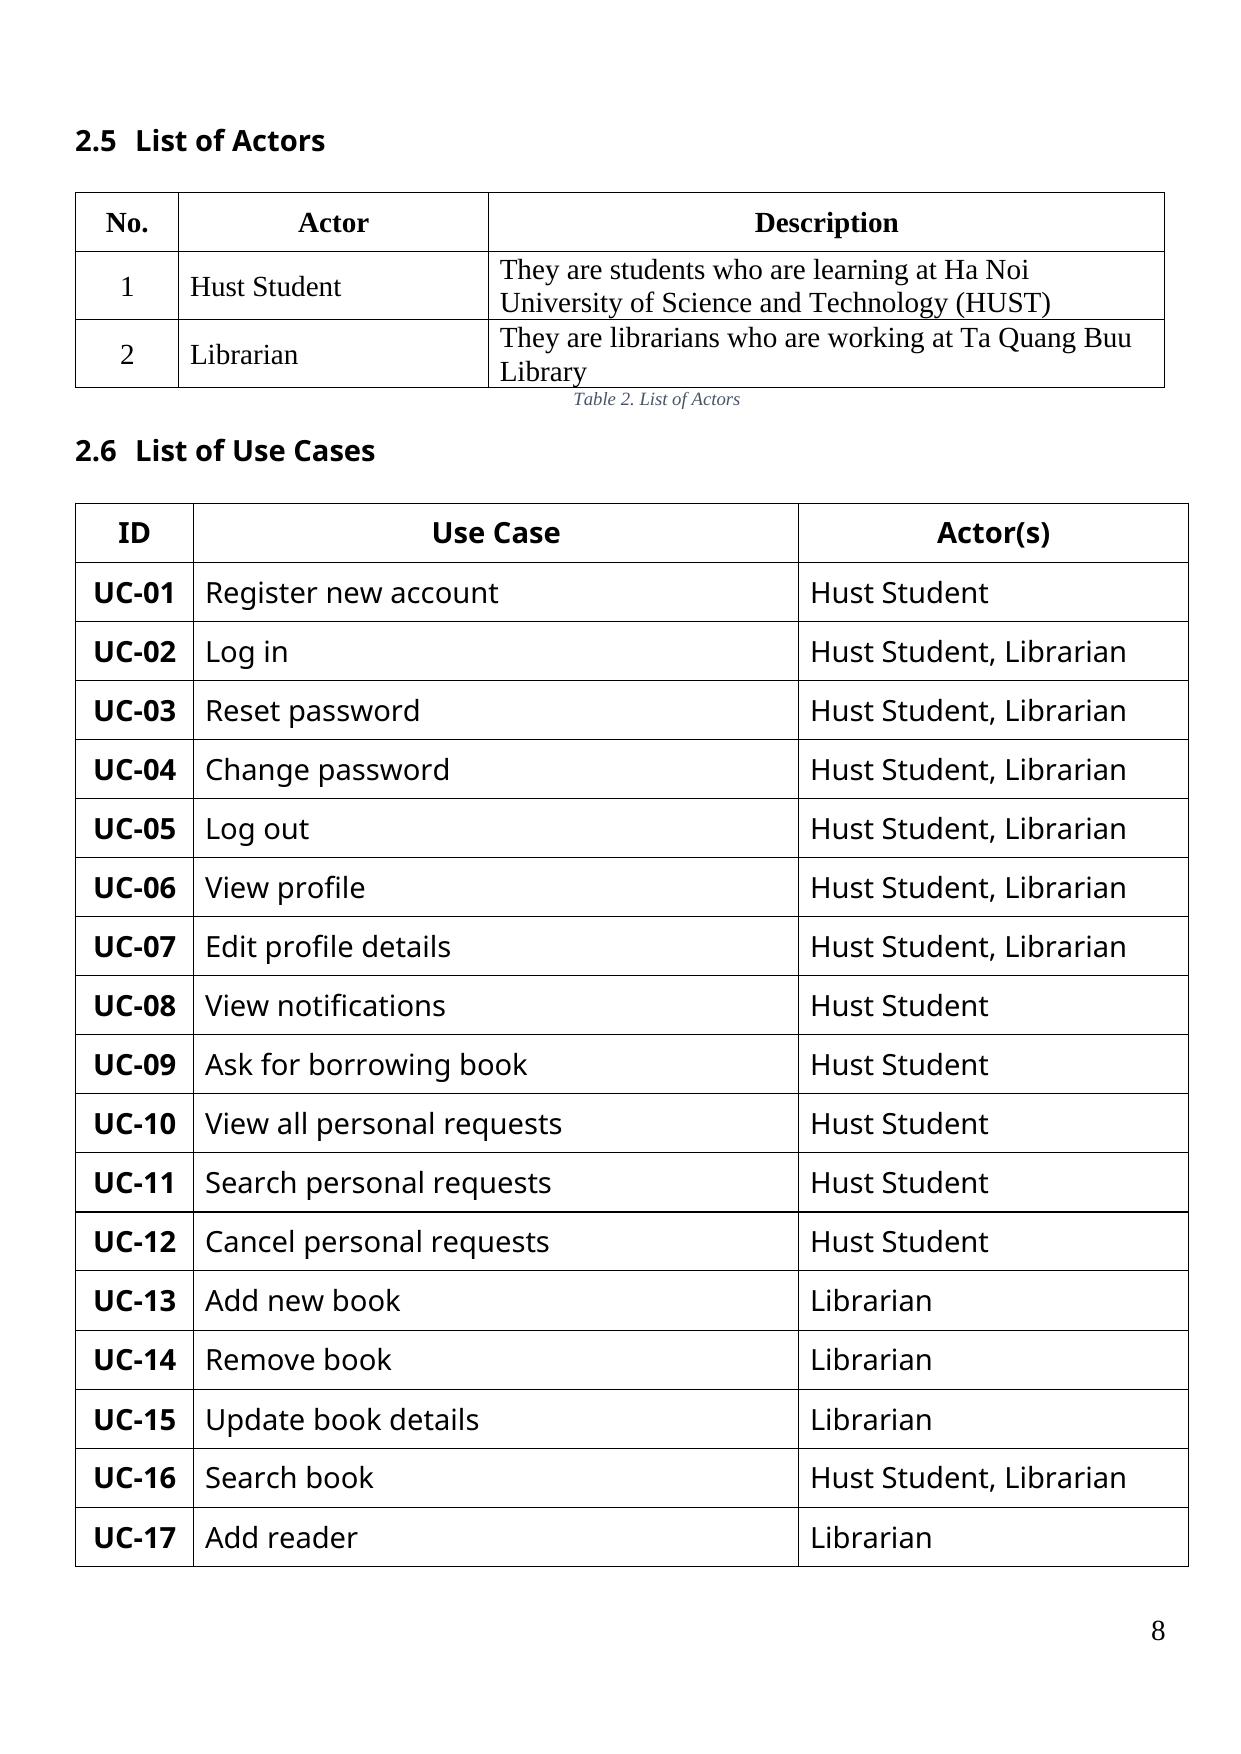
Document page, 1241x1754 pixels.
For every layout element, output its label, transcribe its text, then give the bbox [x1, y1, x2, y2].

table_cell Add new book [194, 1271, 798, 1329]
table_cell Change password [194, 740, 798, 798]
table_cell Hust Student [799, 1035, 1188, 1093]
table_cell UC-08 [76, 976, 193, 1034]
table_cell Hust Student [799, 1153, 1188, 1211]
table_cell Search personal requests [194, 1153, 798, 1211]
table_cell Librarian [799, 1271, 1188, 1329]
table_cell UC-01 [76, 563, 193, 621]
table_cell Hust Student, Librarian [799, 1449, 1188, 1507]
table_cell UC-04 [76, 740, 193, 798]
table_cell UC-14 [76, 1331, 193, 1388]
table_cell Ask for borrowing book [194, 1035, 798, 1093]
table_cell Add reader [194, 1508, 798, 1566]
table_cell Remove book [194, 1331, 798, 1388]
subtitle List of Use Cases [75, 431, 1165, 470]
table_cell Search book [194, 1449, 798, 1507]
table_cell Hust Student [799, 1094, 1188, 1152]
table_header Actor [179, 193, 488, 251]
table_cell Librarian [799, 1508, 1188, 1566]
table_header Description [489, 193, 1164, 251]
table_cell Librarian [179, 320, 488, 387]
table_cell Update book details [194, 1390, 798, 1448]
table_cell Log in [194, 622, 798, 680]
table_cell UC-10 [76, 1094, 193, 1152]
table_cell UC-13 [76, 1271, 193, 1329]
table_header Use Case [194, 504, 798, 562]
subtitle List of Actors [75, 120, 1165, 159]
table_cell UC-03 [76, 681, 193, 739]
table_header No. [76, 193, 178, 251]
table_cell Hust Student, Librarian [799, 799, 1188, 857]
table_cell 2 [76, 320, 178, 387]
table_cell UC-05 [76, 799, 193, 857]
table_cell Hust Student, Librarian [799, 681, 1188, 739]
table_cell Cancel personal requests [194, 1213, 798, 1270]
table_cell UC-07 [76, 917, 193, 975]
table_cell UC-12 [76, 1213, 193, 1270]
table_cell They are students who are learning at Ha Noi University of Science and Technology (HUST) [489, 252, 1164, 319]
table_cell UC-02 [76, 622, 193, 680]
table_cell Edit profile details [194, 917, 798, 975]
table_cell Hust Student [799, 976, 1188, 1034]
table_cell Hust Student [799, 563, 1188, 621]
table_cell View notifications [194, 976, 798, 1034]
table_header Actor(s) [799, 504, 1188, 562]
table_cell UC-06 [76, 858, 193, 916]
table_cell Librarian [799, 1390, 1188, 1448]
table_header ID [76, 504, 193, 562]
table_cell They are librarians who are working at Ta Quang Buu Library [489, 320, 1164, 387]
table_cell Hust Student, Librarian [799, 622, 1188, 680]
table_cell UC-09 [76, 1035, 193, 1093]
table_cell UC-16 [76, 1449, 193, 1507]
table_cell 1 [76, 252, 178, 319]
table_cell Librarian [799, 1331, 1188, 1388]
table_cell View all personal requests [194, 1094, 798, 1152]
table_cell Hust Student, Librarian [799, 740, 1188, 798]
table_cell Hust Student, Librarian [799, 917, 1188, 975]
table_cell Register new account [194, 563, 798, 621]
table_cell UC-11 [76, 1153, 193, 1211]
table_cell UC-15 [76, 1390, 193, 1448]
table_cell Hust Student [799, 1213, 1188, 1270]
table_cell UC-17 [76, 1508, 193, 1566]
table_cell Log out [194, 799, 798, 857]
table_cell Hust Student [179, 252, 488, 319]
table_cell View profile [194, 858, 798, 916]
table_cell Reset password [194, 681, 798, 739]
table_cell Hust Student, Librarian [799, 858, 1188, 916]
